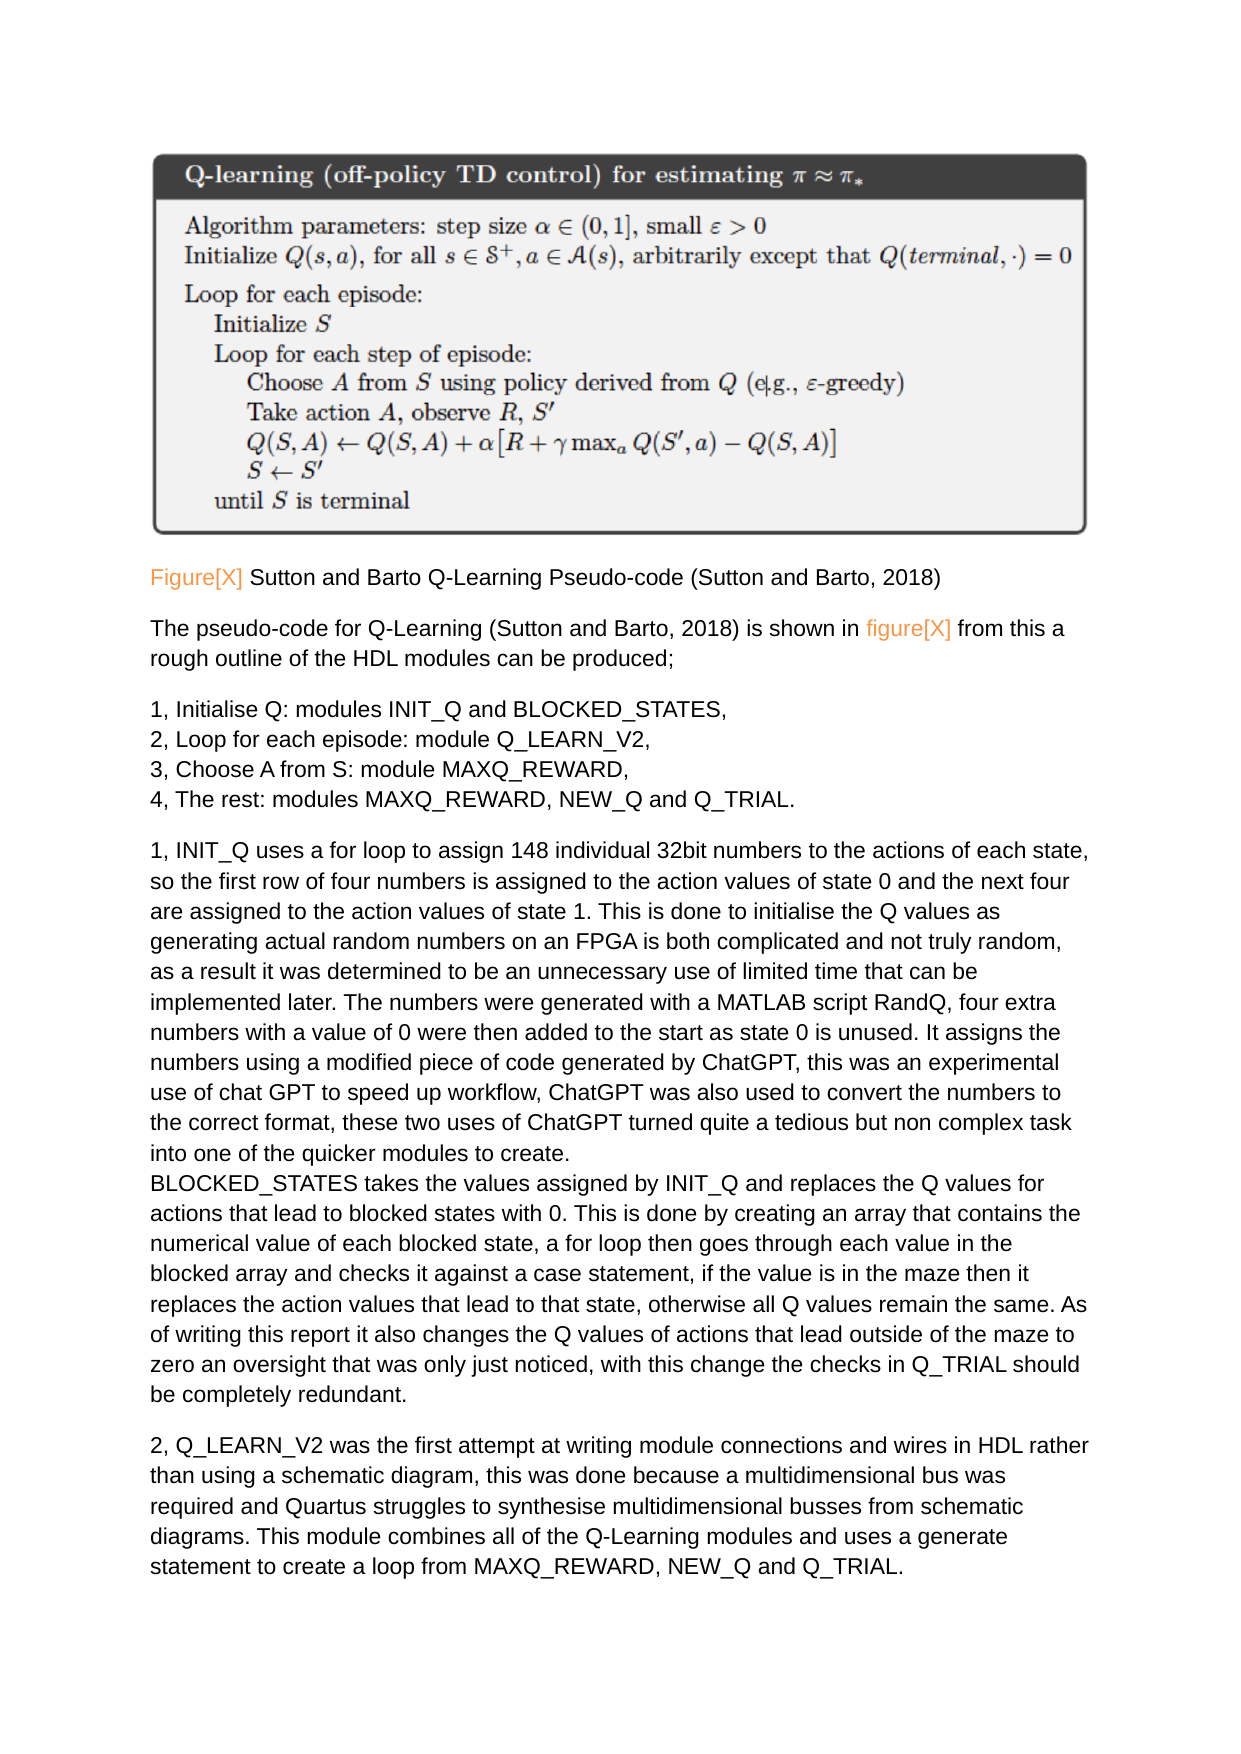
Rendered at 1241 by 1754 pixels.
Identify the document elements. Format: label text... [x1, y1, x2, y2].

text 1, INIT_Q uses a for loop to assign 148 individual 32bit numbers to the actions of each state, so the first row of four numbers is assigned to the action values of state 0 and the next four are assigned to the action values of state 1. This is done to initialise the Q values as generating actual random numbers on an FPGA is both complicated and not truly random, as a result it was determined to be an unnecessary use of limited time that can be implemented later. The numbers were generated with a MATLAB script RandQ, four extra numbers with a value of 0 were then added to the start as state 0 is unused. It assigns the numbers using a modified piece of code generated by ChatGPT, this was an experimental use of chat GPT to speed up workflow, ChatGPT was also used to convert the numbers to the correct format, these two uses of ChatGPT turned quite a tedious but non complex task into one of the quicker modules to create. BLOCKED_STATES takes the values assigned by INIT_Q and replaces the Q values for actions that lead to blocked states with 0. This is done by creating an array that contains the numerical value of each blocked state, a for loop then goes through each value in the blocked array and checks it against a case statement, if the value is in the maze then it replaces the action values that lead to that state, otherwise all Q values remain the same. As of writing this report it also changes the Q values of actions that lead outside of the maze to zero an oversight that was only just noticed, with this change the checks in Q_TRIAL should be completely redundant. [150, 837, 1090, 1407]
text Figure[X] Sutton and Barto Q-Learning Pseudo-code (Sutton and Barto, 2018) [150, 563, 1090, 590]
picture [150, 150, 1091, 539]
text The pseudo-code for Q-Learning (Sutton and Barto, 2018) is shown in figure[X] from this a rough outline of the HDL modules can be produced; [150, 614, 1090, 671]
text 2, Q_LEARN_V2 was the first attempt at writing module connections and wires in HDL rather than using a schematic diagram, this was done because a multidimensional bus was required and Quartus struggles to synthesise multidimensional busses from schematic diagrams. This module combines all of the Q-Learning modules and uses a generate statement to create a loop from MAXQ_REWARD, NEW_Q and Q_TRIAL. [150, 1432, 1090, 1579]
text 1, Initialise Q: modules INIT_Q and BLOCKED_STATES, 2, Loop for each episode: module Q_LEARN_V2, 3, Choose A from S: module MAXQ_REWARD, 4, The rest: modules MAXQ_REWARD, NEW_Q and Q_TRIAL. [150, 696, 1090, 813]
